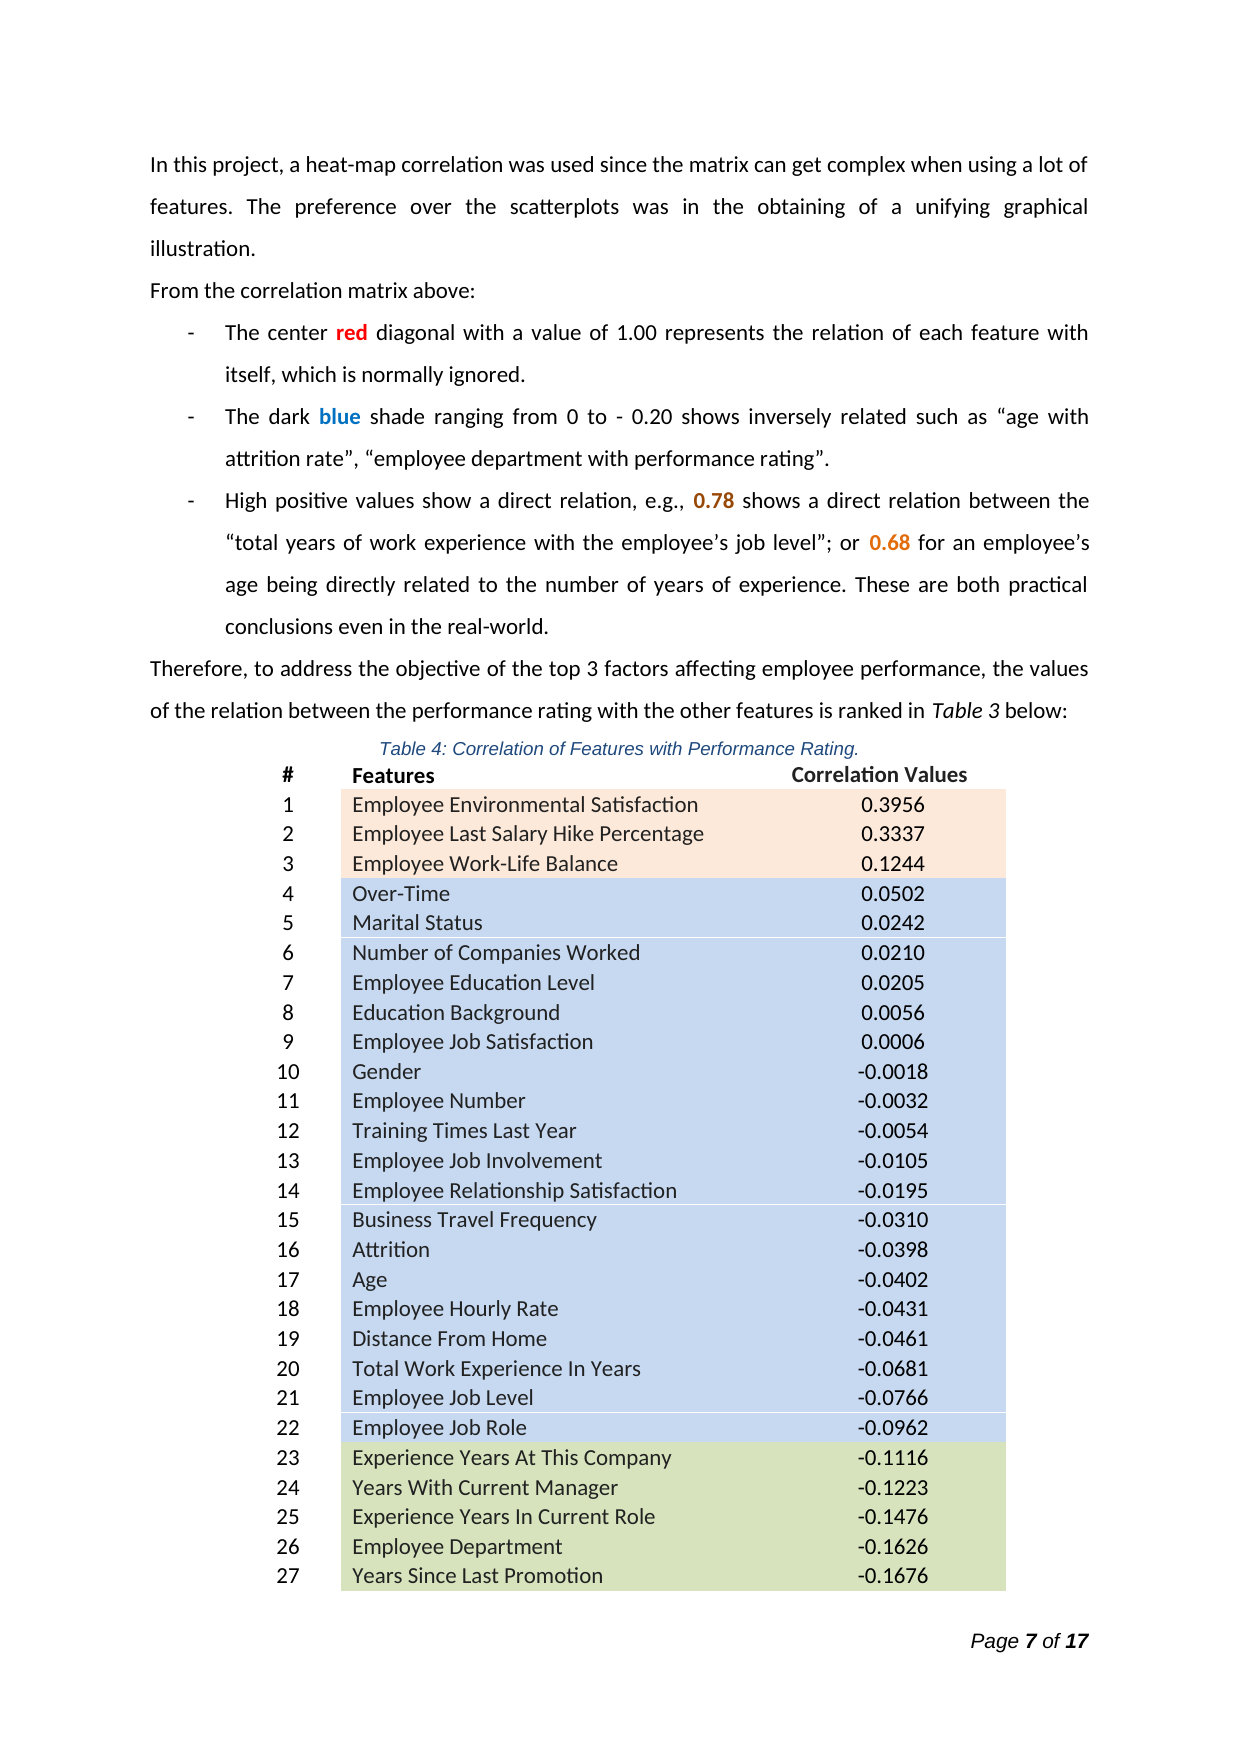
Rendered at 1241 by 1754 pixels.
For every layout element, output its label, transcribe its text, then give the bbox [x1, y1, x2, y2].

table_cell 19 [235, 1323, 341, 1353]
table_cell 0.0502 [780, 878, 1006, 908]
table_cell 6 [235, 938, 341, 967]
table_cell -0.0018 [780, 1056, 1006, 1086]
table_cell 14 [235, 1175, 341, 1204]
table_cell Employee Hourly Rate [341, 1294, 780, 1323]
table_cell Years With Current Manager [341, 1472, 780, 1501]
table_cell 20 [235, 1353, 341, 1383]
table_cell -0.0195 [780, 1175, 1006, 1204]
table_cell 1 [235, 789, 341, 819]
table_cell 0.1244 [780, 848, 1006, 878]
table_cell -0.0402 [780, 1264, 1006, 1294]
table_cell -0.0431 [780, 1294, 1006, 1323]
table_cell 2 [235, 819, 341, 848]
table_cell 26 [235, 1531, 341, 1561]
table_cell 7 [235, 967, 341, 997]
table_cell 12 [235, 1116, 341, 1145]
table_cell -0.1116 [780, 1442, 1006, 1472]
table_cell Attrition [341, 1234, 780, 1264]
table_cell 16 [235, 1234, 341, 1264]
table_cell 15 [235, 1205, 341, 1234]
text From the correlation matrix above: [150, 276, 1090, 304]
table_cell 0.0205 [780, 967, 1006, 997]
table_cell -0.1626 [780, 1531, 1006, 1561]
text Therefore, to address the objective of the top 3 factors affecting employee performance, the values of the relation between the performance rating with the other features is ranked in Table 3 below: [150, 654, 1090, 724]
table_cell Employee Job Level [341, 1383, 780, 1412]
table_cell -0.0032 [780, 1086, 1006, 1116]
table_cell Business Travel Frequency [341, 1205, 780, 1234]
table_cell -0.1476 [780, 1501, 1006, 1531]
table_cell 0.3337 [780, 819, 1006, 848]
table_cell 22 [235, 1413, 341, 1442]
table_header # [235, 759, 341, 789]
table_cell 5 [235, 908, 341, 937]
table_cell Employee Number [341, 1086, 780, 1116]
table_header Features [341, 759, 780, 789]
text Table 4: Correlation of Features with Performance Rating. [150, 738, 1090, 759]
table_cell Training Times Last Year [341, 1116, 780, 1145]
table_cell 0.3956 [780, 789, 1006, 819]
table_cell 18 [235, 1294, 341, 1323]
table_cell 8 [235, 997, 341, 1026]
table_cell 21 [235, 1383, 341, 1412]
table_cell 4 [235, 878, 341, 908]
table_cell Employee Work-Life Balance [341, 848, 780, 878]
table_cell Age [341, 1264, 780, 1294]
table_cell Employee Job Satisfaction [341, 1026, 780, 1056]
table_cell 24 [235, 1472, 341, 1501]
table_cell -0.0962 [780, 1413, 1006, 1442]
text In this project, a heat-map correlation was used since the matrix can get complex when using a lot of features. The preference over the scatterplots was in the obtaining of a unifying graphical illustration. [150, 150, 1090, 262]
table_cell 3 [235, 848, 341, 878]
table_header Correlation Values [780, 759, 1006, 789]
table_cell -0.0398 [780, 1234, 1006, 1264]
table_cell Employee Department [341, 1531, 780, 1561]
table_cell Employee Environmental Satisfaction [341, 789, 780, 819]
table_cell 10 [235, 1056, 341, 1086]
table_cell -0.0054 [780, 1116, 1006, 1145]
table_cell Employee Job Involvement [341, 1145, 780, 1175]
table_cell Years Since Last Promotion [341, 1561, 780, 1591]
table_cell -0.0105 [780, 1145, 1006, 1175]
table_cell Employee Job Role [341, 1413, 780, 1442]
table_cell 9 [235, 1026, 341, 1056]
table_cell Marital Status [341, 908, 780, 937]
table_cell 0.0056 [780, 997, 1006, 1026]
list High positive values show a direct relation, e.g., 0.78 shows a direct relation between the “total years of work experience with the employee’s job level”; or 0.68 for an employee’s age being directly related to the number of years of experience. These are both practical conclusions even in the real-world. [187, 486, 1090, 640]
table_cell 0.0210 [780, 938, 1006, 967]
table_cell Total Work Experience In Years [341, 1353, 780, 1383]
list The center red diagonal with a value of 1.00 represents the relation of each feature with itself, which is normally ignored. [187, 318, 1090, 388]
table_cell Distance From Home [341, 1323, 780, 1353]
table_cell 0.0242 [780, 908, 1006, 937]
table_cell Over-Time [341, 878, 780, 908]
table_cell 25 [235, 1501, 341, 1531]
list The dark blue shade ranging from 0 to - 0.20 shows inversely related such as “age with attrition rate”, “employee department with performance rating”. [187, 402, 1090, 472]
table_cell -0.0681 [780, 1353, 1006, 1383]
table_cell -0.0310 [780, 1205, 1006, 1234]
table_cell 23 [235, 1442, 341, 1472]
table_cell Employee Education Level [341, 967, 780, 997]
table_cell 13 [235, 1145, 341, 1175]
table_cell Gender [341, 1056, 780, 1086]
table_cell Experience Years In Current Role [341, 1501, 780, 1531]
table_cell -0.0766 [780, 1383, 1006, 1412]
table_cell 0.0006 [780, 1026, 1006, 1056]
table_cell Number of Companies Worked [341, 938, 780, 967]
table_cell -0.1676 [780, 1561, 1006, 1591]
table_cell Experience Years At This Company [341, 1442, 780, 1472]
table_cell 17 [235, 1264, 341, 1294]
table_cell -0.1223 [780, 1472, 1006, 1501]
table_cell -0.0461 [780, 1323, 1006, 1353]
table_cell 27 [235, 1561, 341, 1591]
table_cell Employee Last Salary Hike Percentage [341, 819, 780, 848]
table_cell 11 [235, 1086, 341, 1116]
table_cell Employee Relationship Satisfaction [341, 1175, 780, 1204]
table_cell Education Background [341, 997, 780, 1026]
